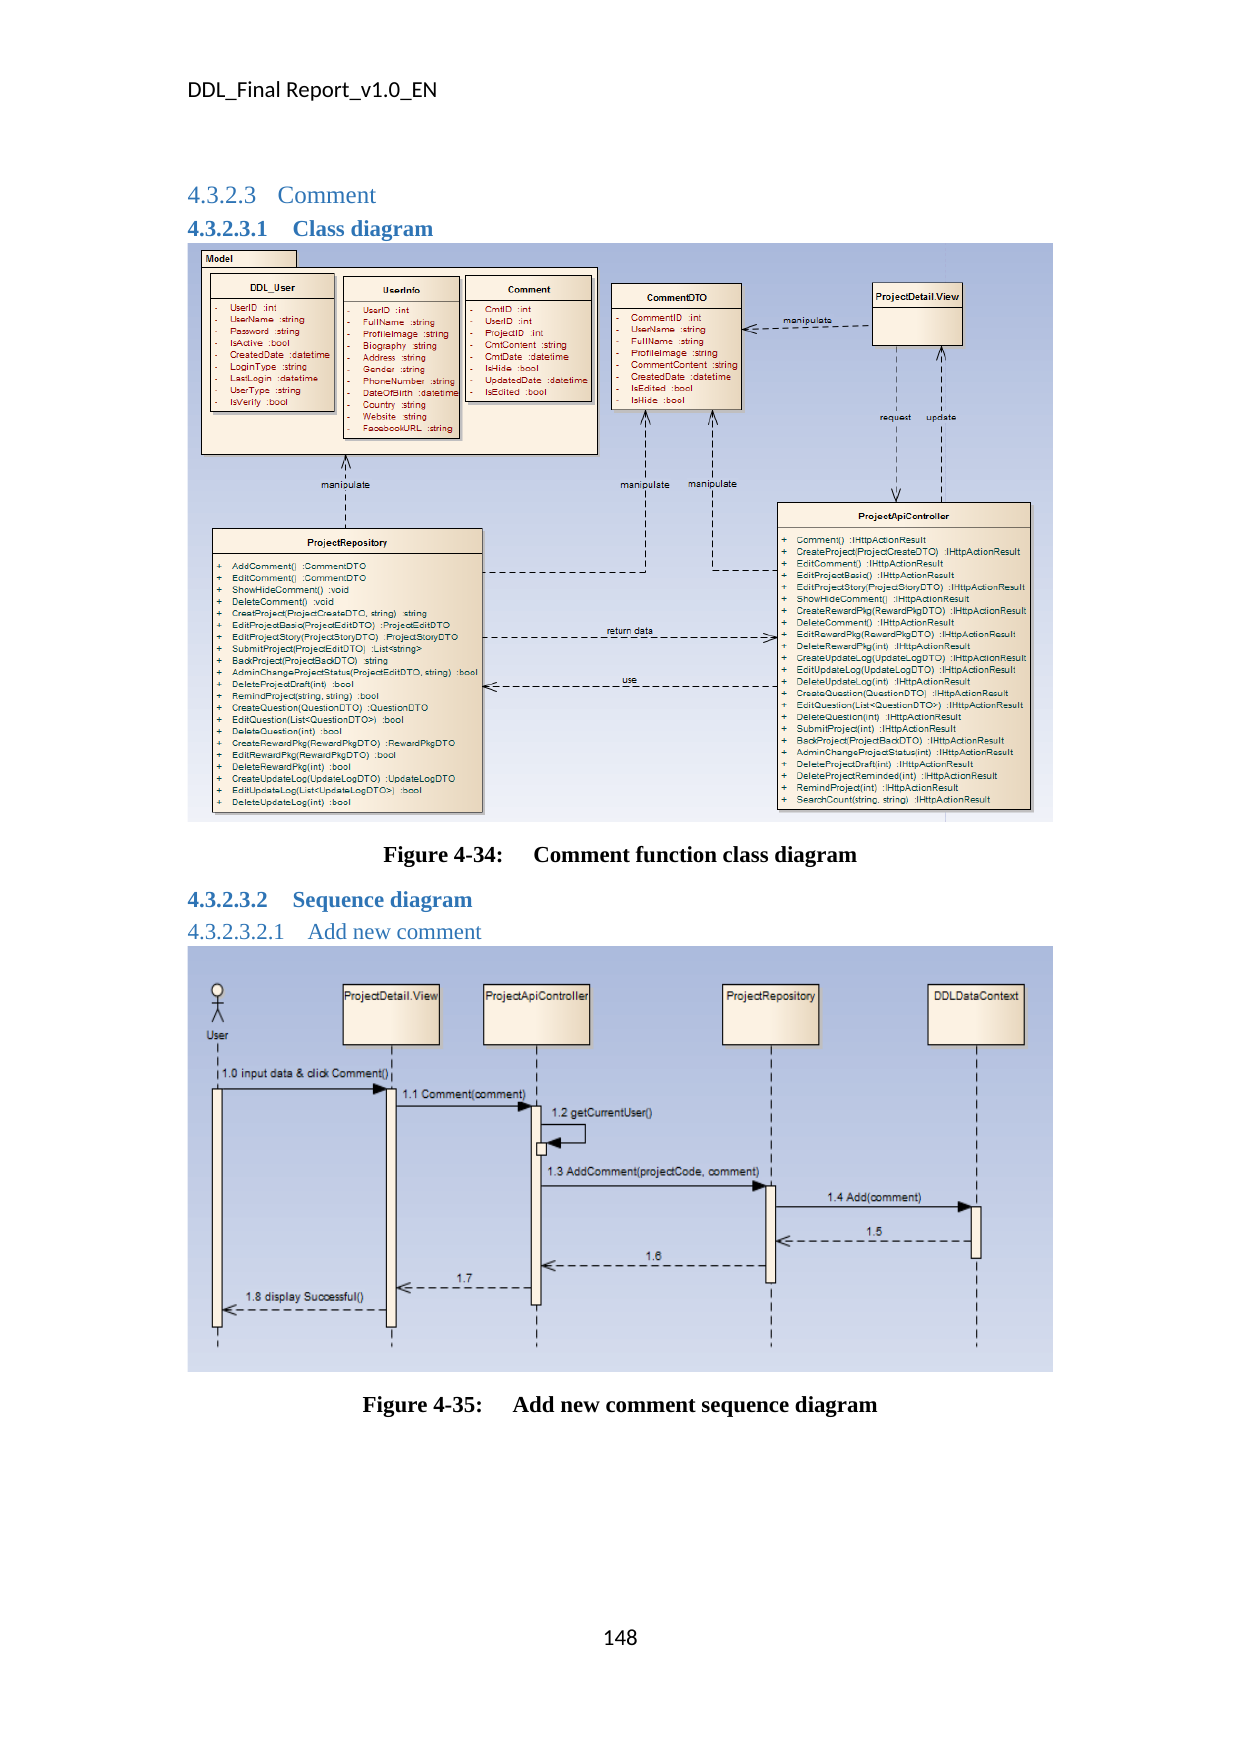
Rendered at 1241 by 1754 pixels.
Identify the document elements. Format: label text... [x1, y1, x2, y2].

text Add new comment sequence diagram [187, 1391, 1053, 1417]
subtitle Add new comment [187, 918, 1053, 945]
picture [187, 946, 1053, 1372]
subtitle Class diagram [187, 215, 1053, 242]
subtitle Sequence diagram [187, 886, 1053, 912]
picture [187, 243, 1053, 822]
text Comment function class diagram [187, 841, 1053, 867]
subtitle Comment [187, 180, 1053, 209]
